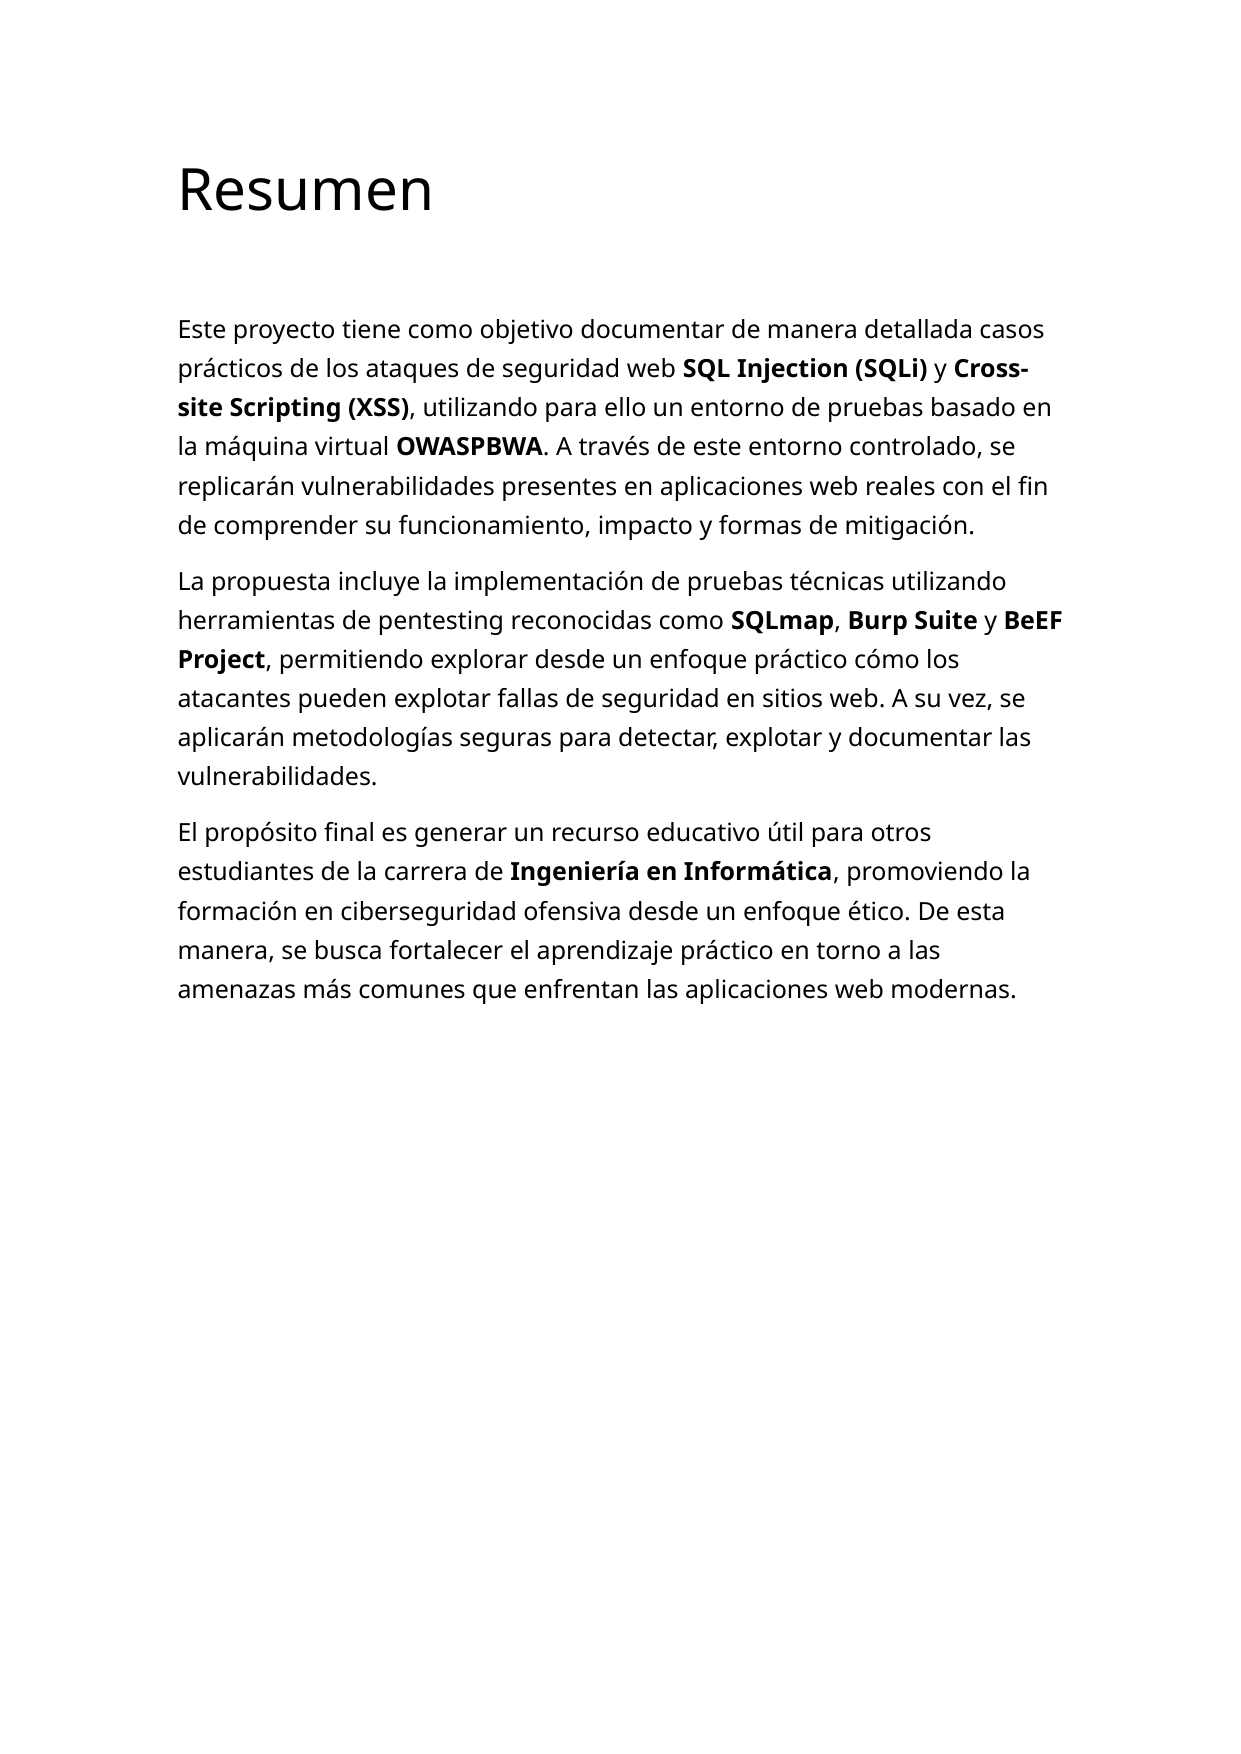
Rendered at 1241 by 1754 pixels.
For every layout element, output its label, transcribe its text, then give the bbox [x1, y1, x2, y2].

text El propósito final es generar un recurso educativo útil para otros estudiantes de la carrera de Ingeniería en Informática, promoviendo la formación en ciberseguridad ofensiva desde un enfoque ético. De esta manera, se busca fortalecer el aprendizaje práctico en torno a las amenazas más comunes que enfrentan las aplicaciones web modernas. [177, 815, 1063, 1006]
text Este proyecto tiene como objetivo documentar de manera detallada casos prácticos de los ataques de seguridad web SQL Injection (SQLi) y Cross-site Scripting (XSS), utilizando para ello un entorno de pruebas basado en la máquina virtual OWASPBWA. A través de este entorno controlado, se replicarán vulnerabilidades presentes en aplicaciones web reales con el fin de comprender su funcionamiento, impacto y formas de mitigación. [177, 311, 1063, 541]
text La propuesta incluye la implementación de pruebas técnicas utilizando herramientas de pentesting reconocidas como SQLmap, Burp Suite y BeEF Project, permitiendo explorar desde un enfoque práctico cómo los atacantes pueden explotar fallas de seguridad en sitios web. A su vez, se aplicarán metodologías seguras para detectar, explotar y documentar las vulnerabilidades. [177, 563, 1063, 793]
text Resumen [177, 148, 1063, 227]
